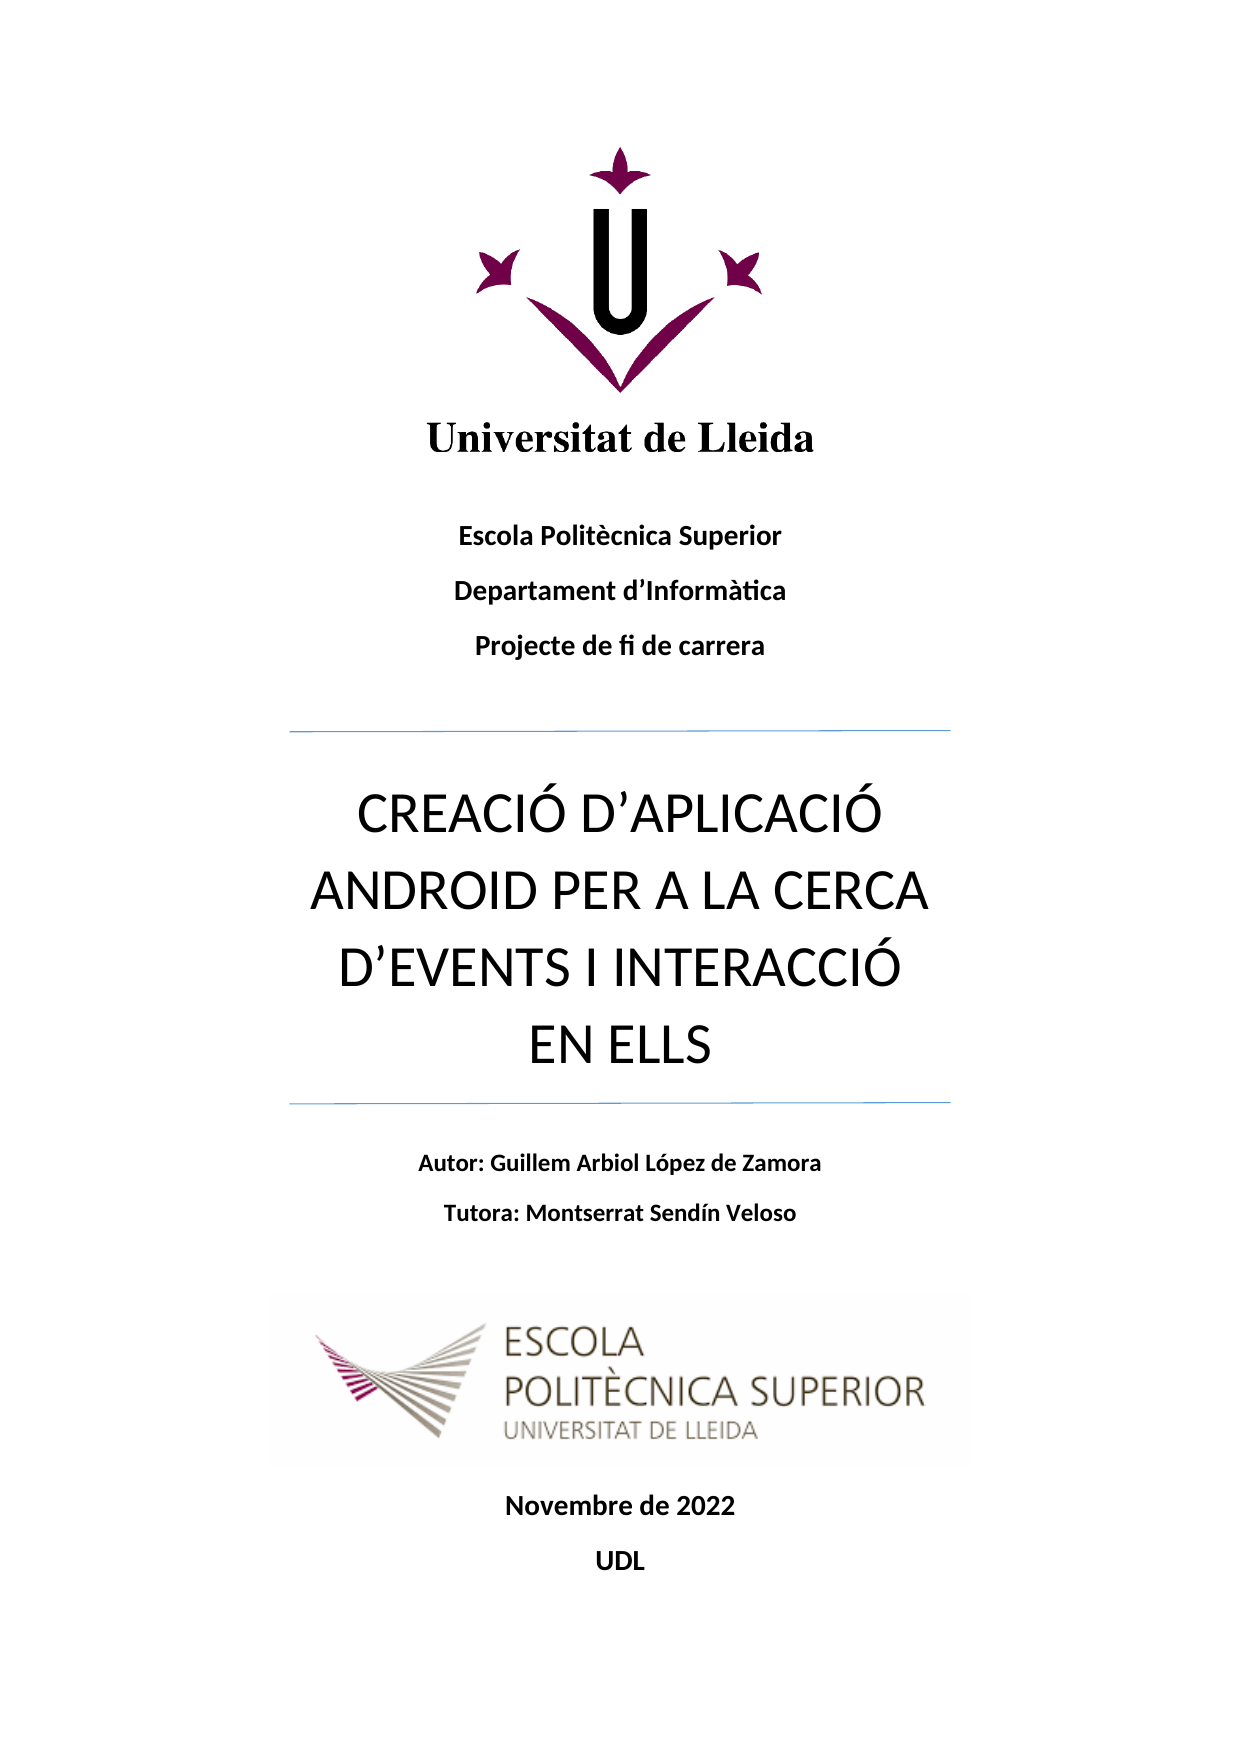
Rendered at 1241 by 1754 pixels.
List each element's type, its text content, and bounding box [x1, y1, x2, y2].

text UDL [177, 1542, 1063, 1578]
text Tutora: Montserrat Sendín Veloso [177, 1197, 1063, 1227]
text Novembre de 2022 [177, 1487, 1063, 1523]
text Escola Politècnica Superior [177, 517, 1063, 553]
text CREACIÓ D’APLICACIÓ ANDROID PER A LA CERCA D’EVENTS I INTERACCIÓ EN ELLS [177, 776, 1063, 1078]
text Autor: Guillem Arbiol López de Zamora [177, 1147, 1063, 1178]
picture [426, 147, 814, 452]
picture [269, 1293, 971, 1469]
text Departament d’Informàtica [177, 572, 1063, 608]
text Projecte de fi de carrera [177, 627, 1063, 663]
